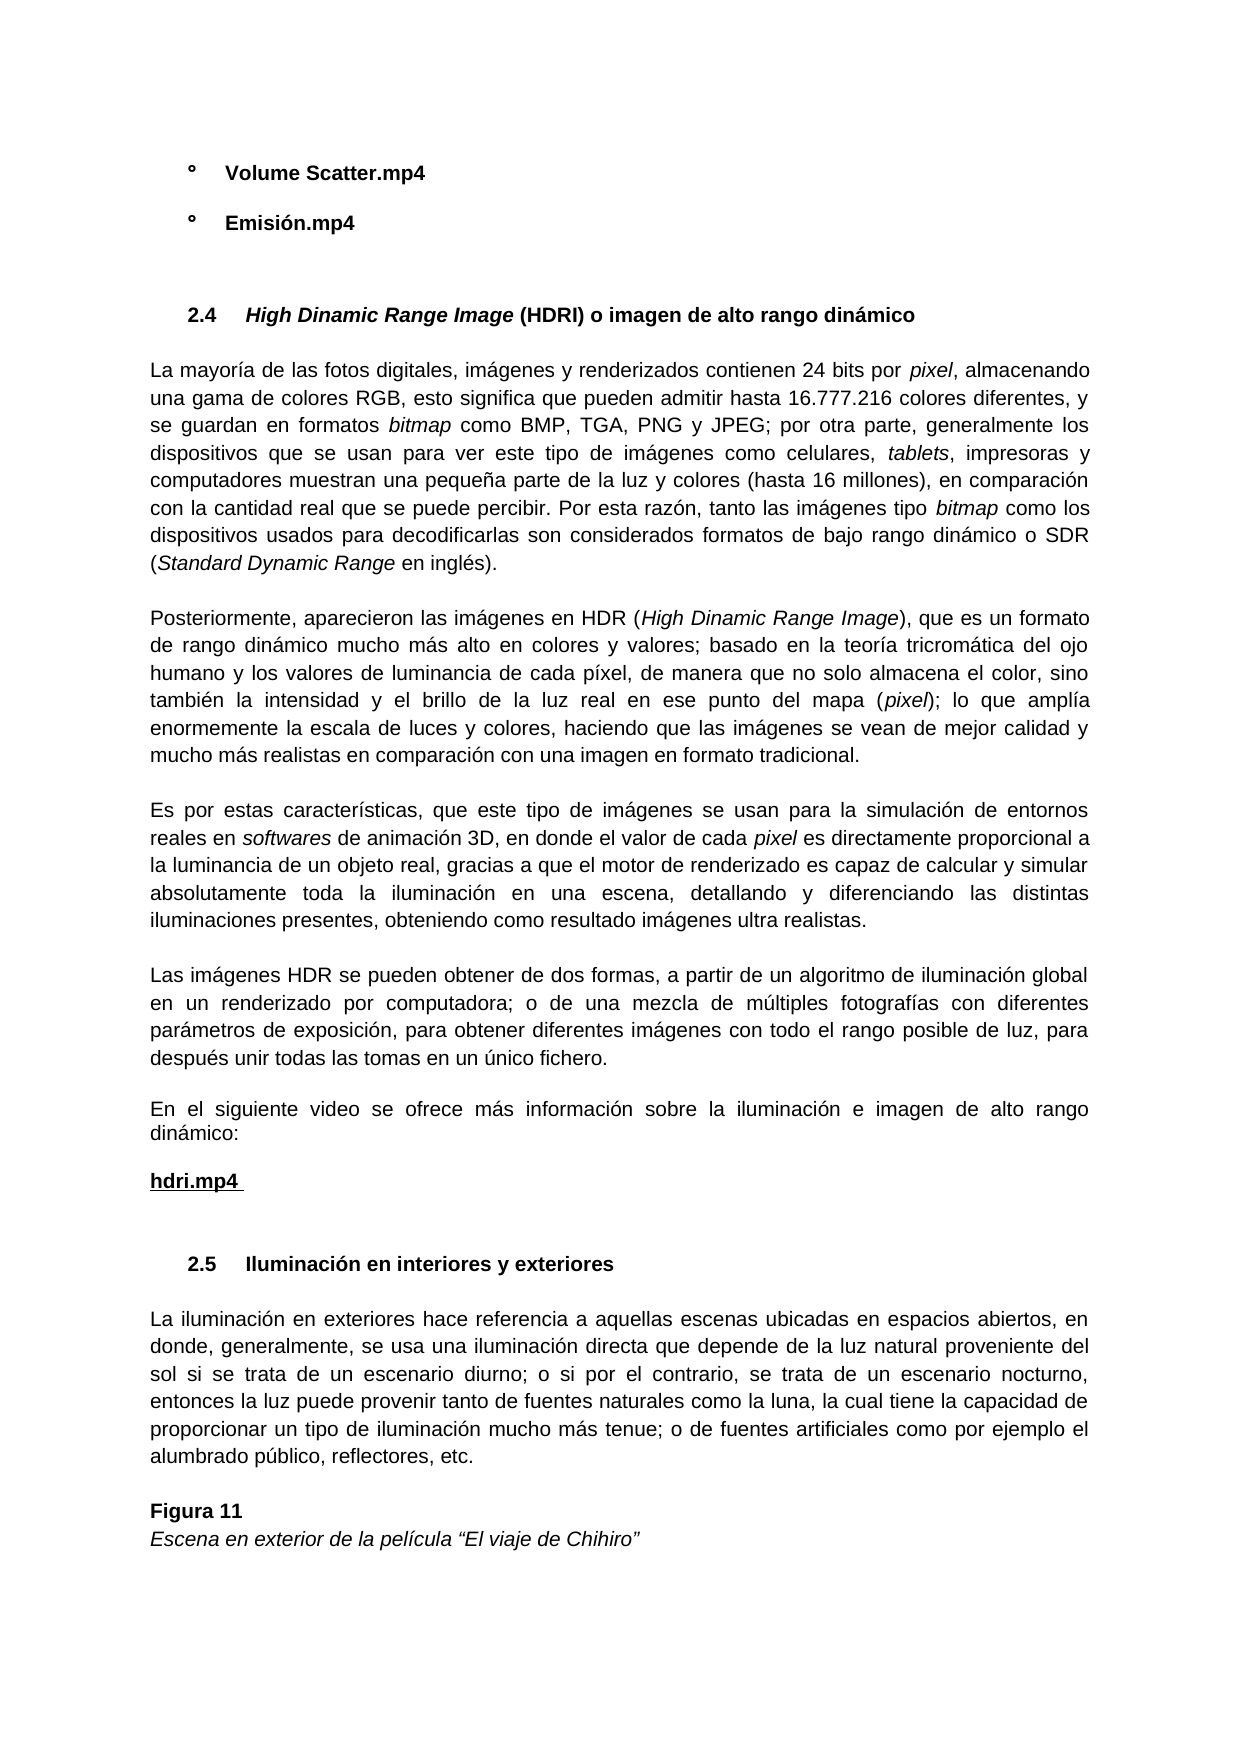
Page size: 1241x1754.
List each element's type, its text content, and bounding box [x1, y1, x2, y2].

list Iluminación en interiores y exteriores [187, 1251, 1090, 1275]
text Es por estas características, que este tipo de imágenes se usan para la simulación de entornos reales en softwares de animación 3D, en donde el valor de cada pixel es directamente proporcional a la luminancia de un objeto real, gracias a que el motor de renderizado es capaz de calcular y simular absolutamente toda la iluminación en una escena, detallando y diferenciando las distintas iluminaciones presentes, obteniendo como resultado imágenes ultra realistas. [150, 798, 1090, 932]
text La mayoría de las fotos digitales, imágenes y renderizados contienen 24 bits por pixel, almacenando una gama de colores RGB, esto significa que pueden admitir hasta 16.777.216 colores diferentes, y se guardan en formatos bitmap como BMP, TGA, PNG y JPEG; por otra parte, generalmente los dispositivos que se usan para ver este tipo de imágenes como celulares, tablets, impresoras y computadores muestran una pequeña parte de la luz y colores (hasta 16 millones), en comparación con la cantidad real que se puede percibir. Por esta razón, tanto las imágenes tipo bitmap como los dispositivos usados para decodificarlas son considerados formatos de bajo rango dinámico o SDR (Standard Dynamic Range en inglés). [150, 358, 1090, 574]
list Volume Scatter.mp4 [187, 150, 1090, 193]
text Escena en exterior de la película “El viaje de Chihiro” [150, 1526, 1090, 1550]
text Figura 11 [150, 1499, 1090, 1523]
text Las imágenes HDR se pueden obtener de dos formas, a partir de un algoritmo de iluminación global en un renderizado por computadora; o de una mezcla de múltiples fotografías con diferentes parámetros de exposición, para obtener diferentes imágenes con todo el rango posible de luz, para después unir todas las tomas en un único fichero. [150, 963, 1090, 1069]
list Emisión.mp4 [187, 199, 1090, 242]
text La iluminación en exteriores hace referencia a aquellas escenas ubicadas en espacios abiertos, en donde, generalmente, se usa una iluminación directa que depende de la luz natural proveniente del sol si se trata de un escenario diurno; o si por el contrario, se trata de un escenario nocturno, entonces la luz puede provenir tanto de fuentes naturales como la luna, la cual tiene la capacidad de proporcionar un tipo de iluminación mucho más tenue; o de fuentes artificiales como por ejemplo el alumbrado público, reflectores, etc. [150, 1306, 1090, 1468]
text hdri.mp4 [150, 1169, 1090, 1193]
text Posteriormente, aparecieron las imágenes en HDR (High Dinamic Range Image), que es un formato de rango dinámico mucho más alto en colores y valores; basado en la teoría tricromática del ojo humano y los valores de luminancia de cada píxel, de manera que no solo almacena el color, sino también la intensidad y el brillo de la luz real en ese punto del mapa (pixel); lo que amplía enormemente la escala de luces y colores, haciendo que las imágenes se vean de mejor calidad y mucho más realistas en comparación con una imagen en formato tradicional. [150, 606, 1090, 767]
text En el siguiente video se ofrece más información sobre la iluminación e imagen de alto rango dinámico: [150, 1097, 1090, 1145]
list High Dinamic Range Image (HDRI) o imagen de alto rango dinámico [187, 303, 1090, 327]
